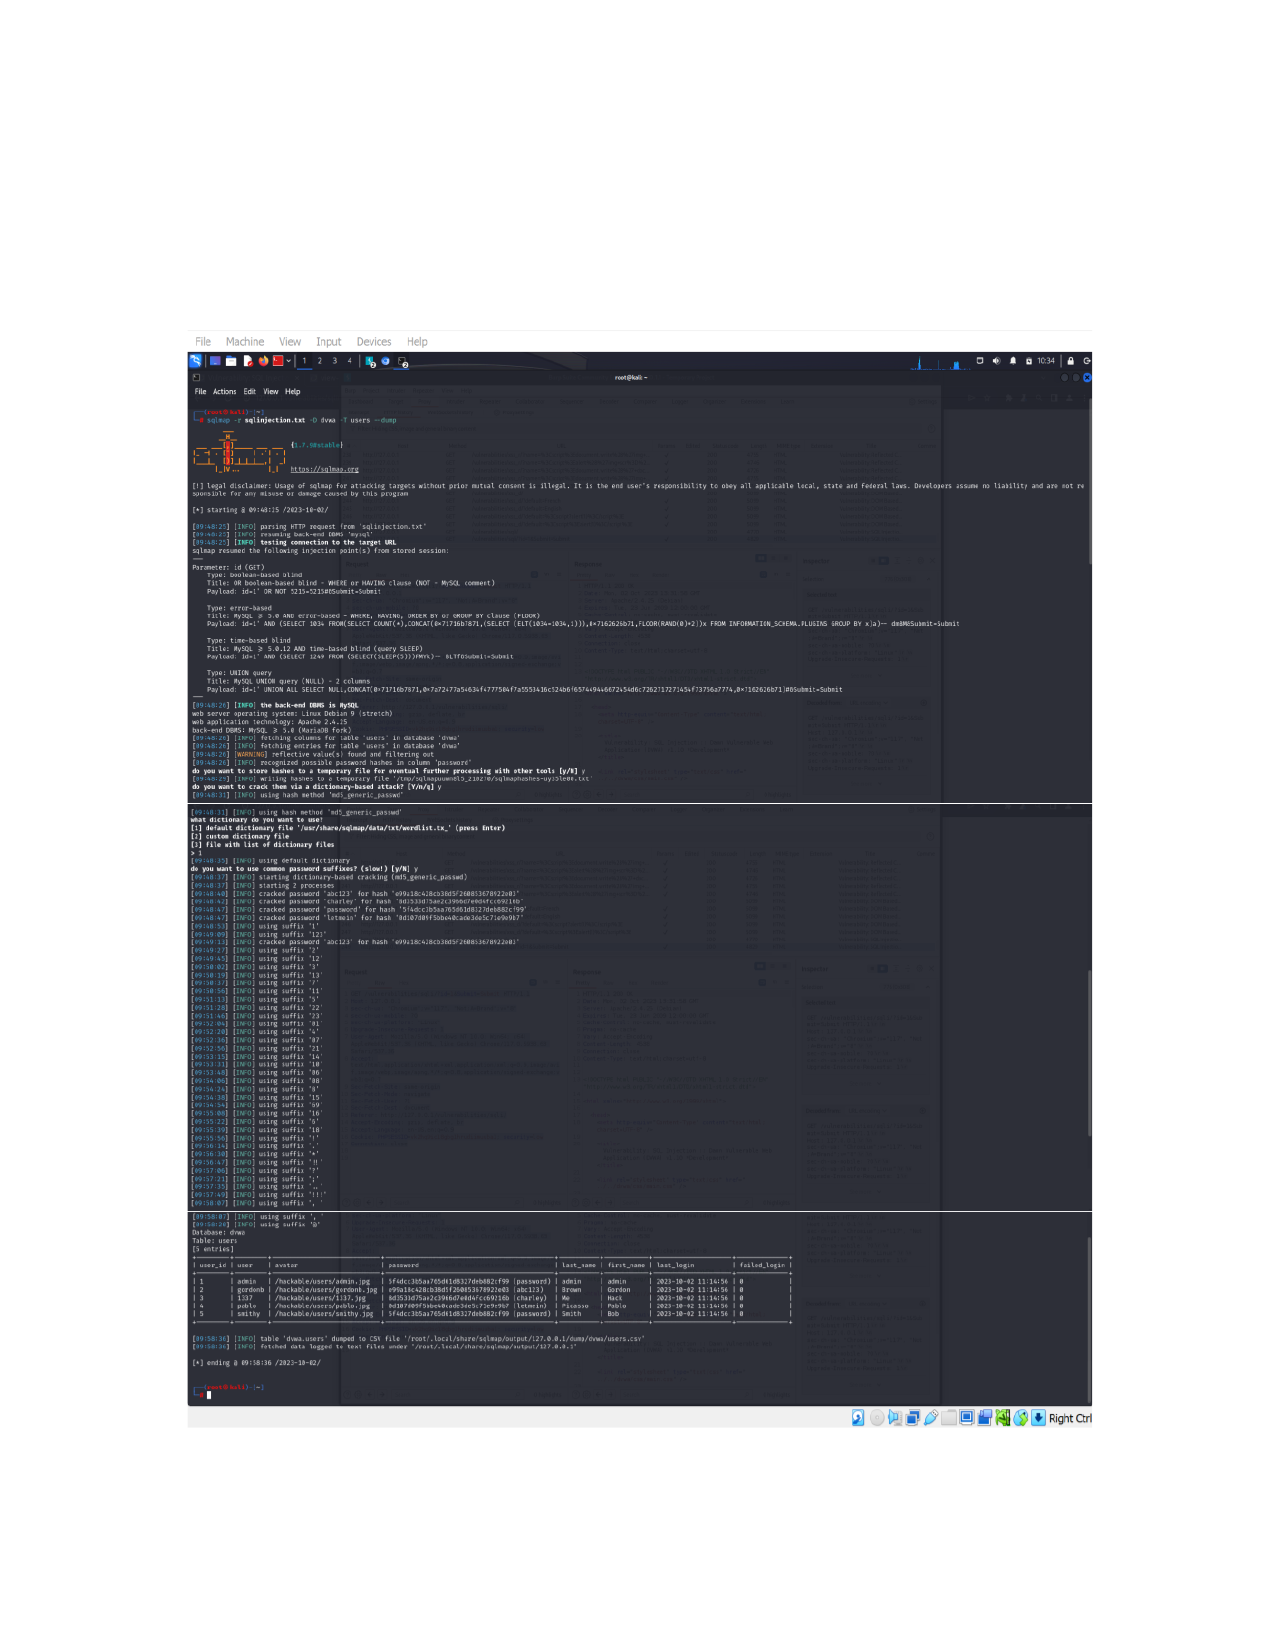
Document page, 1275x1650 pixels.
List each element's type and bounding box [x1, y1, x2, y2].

picture [187, 330, 1093, 1428]
